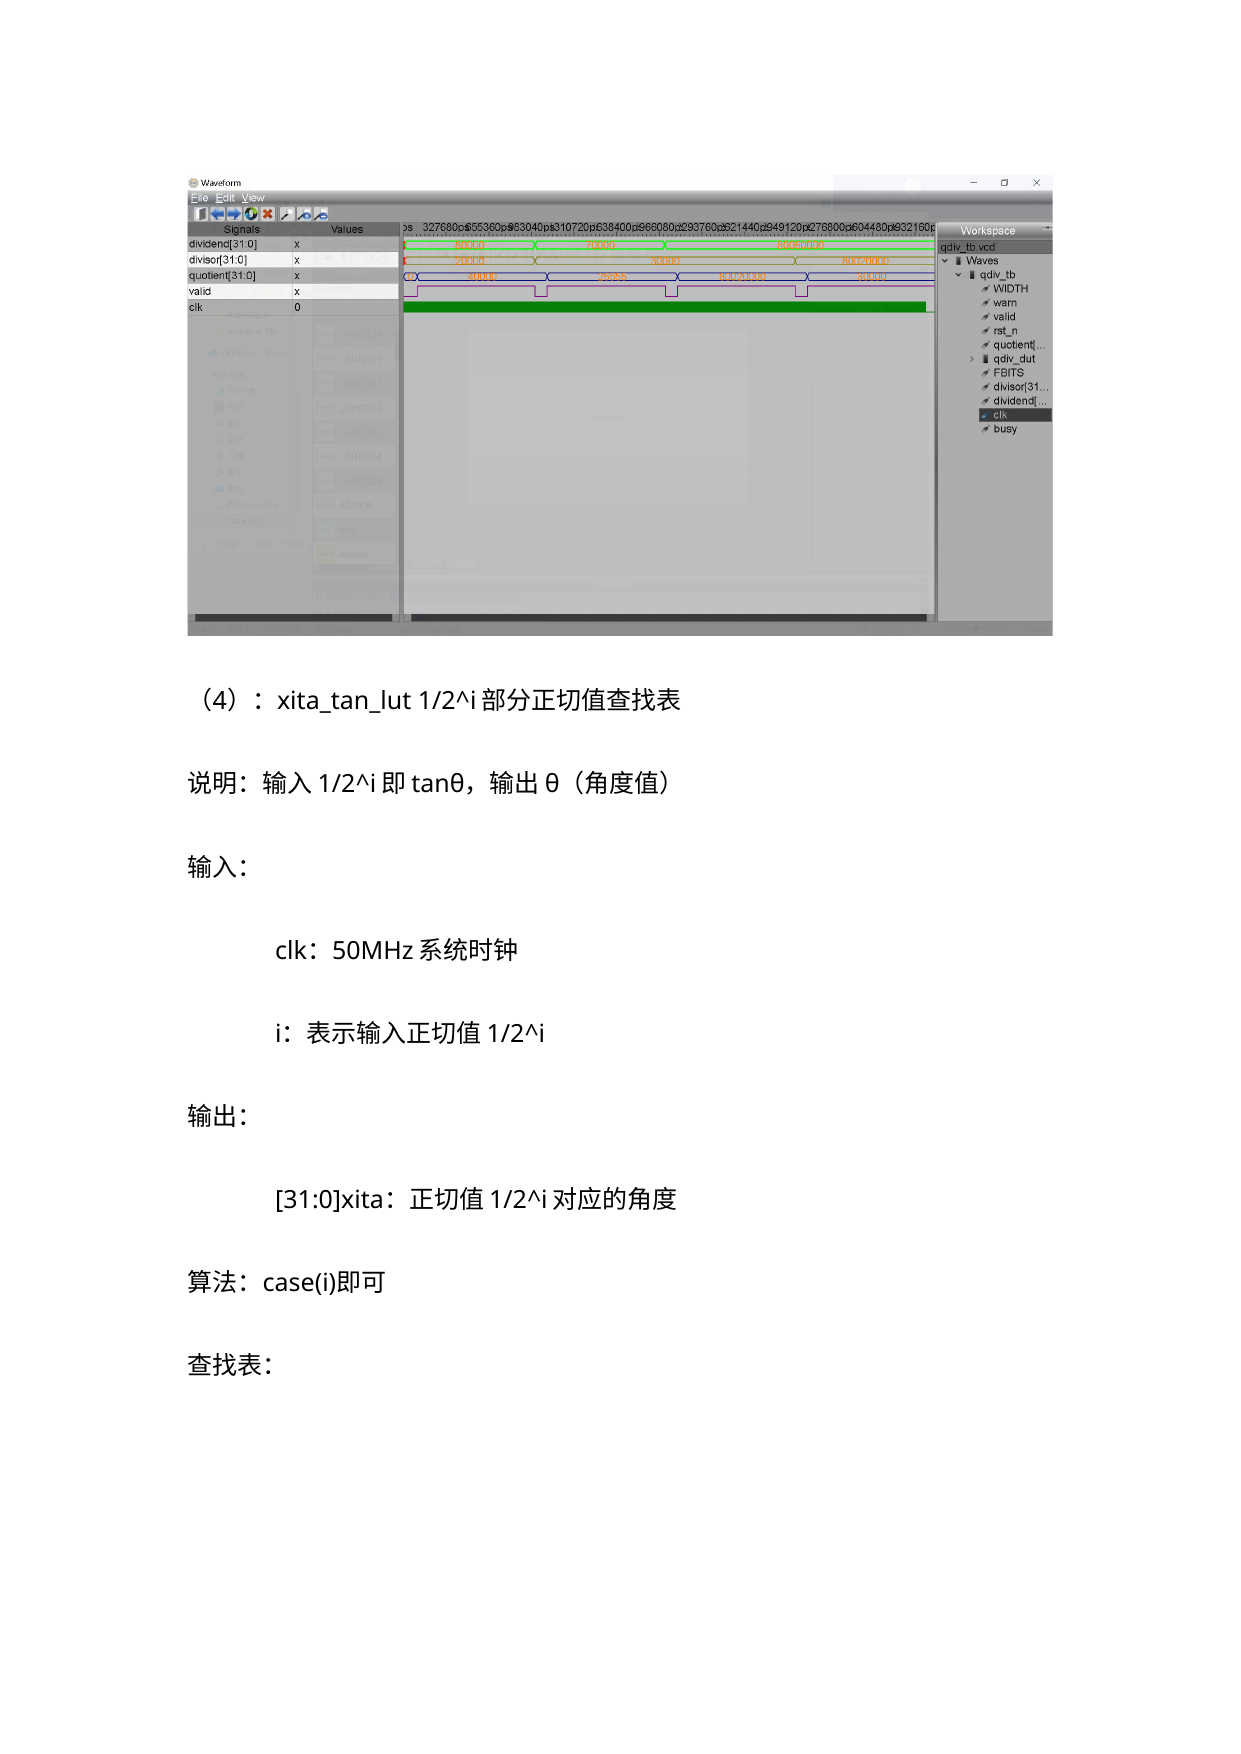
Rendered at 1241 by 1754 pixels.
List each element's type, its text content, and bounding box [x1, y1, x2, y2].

text 输出： [187, 1082, 1053, 1147]
text 查找表： [187, 1331, 1053, 1396]
text （4）：xita_tan_lut 1/2^i部分正切值查找表 [187, 666, 1053, 731]
text clk：50MHz系统时钟 [187, 916, 1053, 981]
text 算法：case(i)即可 [187, 1248, 1053, 1313]
text 输入： [187, 833, 1053, 898]
text [31:0]xita：正切值1/2^i对应的角度 [187, 1165, 1053, 1230]
text i：表示输入正切值1/2^i [187, 999, 1053, 1064]
text 说明：输入1/2^i即tanθ，输出θ（角度值） [187, 749, 1053, 814]
picture [187, 175, 1053, 636]
